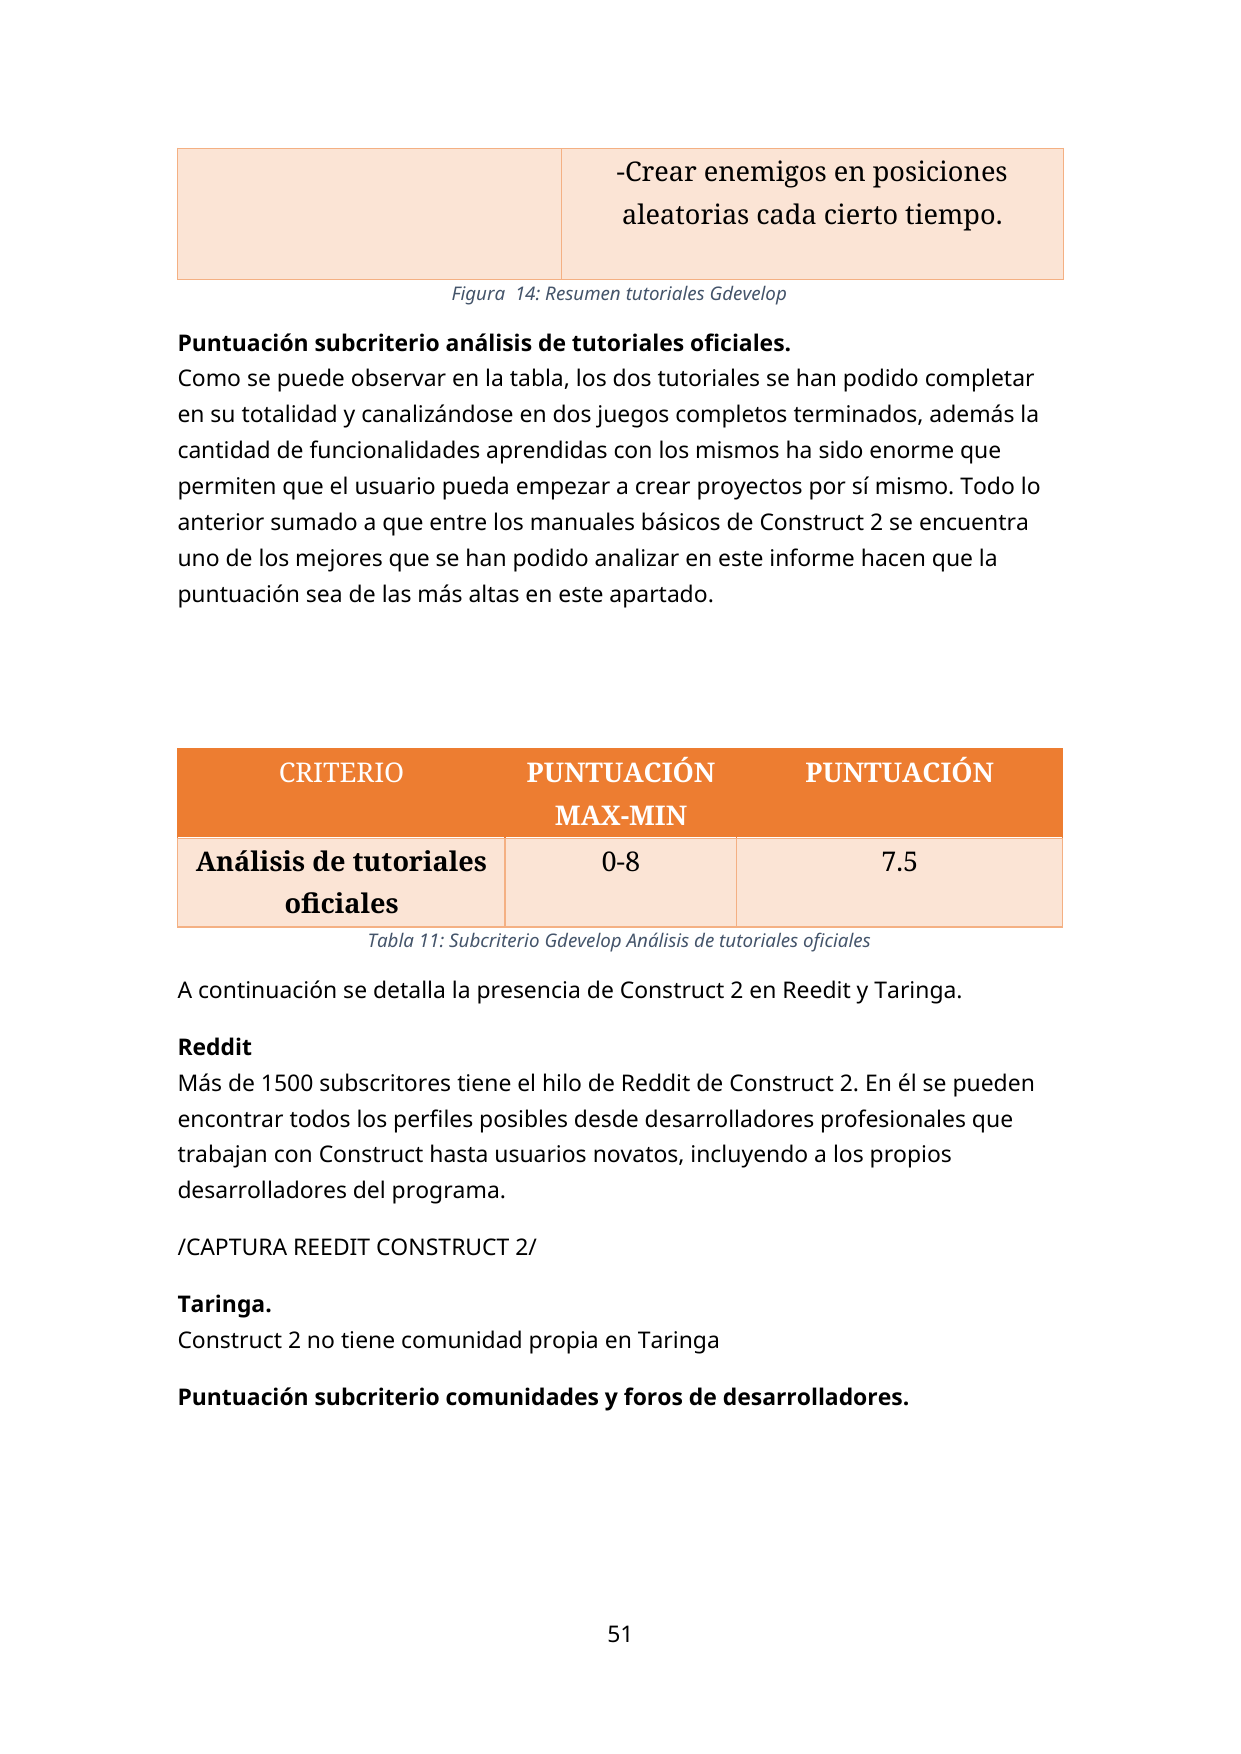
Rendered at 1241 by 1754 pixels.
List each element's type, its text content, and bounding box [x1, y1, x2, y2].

subtitle Taringa. [177, 1288, 1063, 1319]
table_cell 0-8 [506, 839, 736, 926]
text /CAPTURA REEDIT CONSTRUCT 2/ [177, 1231, 1063, 1262]
text A continuación se detalla la presencia de Construct 2 en Reedit y Taringa. [177, 974, 1063, 1005]
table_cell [178, 149, 561, 279]
table_header PUNTUACIÓN MAX-MIN [506, 749, 736, 837]
text Construct 2 no tiene comunidad propia en Taringa [177, 1324, 1063, 1355]
text Tabla 3: Subcriterio Gdevelop Análisis de tutoriales oficiales [177, 928, 1063, 953]
table_cell Análisis de tutoriales oficiales [178, 839, 504, 926]
text Como se puede observar en la tabla, los dos tutoriales se han podido completar en su totalidad y canalizándose en dos juegos completos terminados, además la cantidad de funcionalidades aprendidas con los mismos ha sido enorme que permiten que el usuario pueda empezar a crear proyectos por sí mismo. Todo lo anterior sumado a que entre los manuales básicos de Construct 2 se encuentra uno de los mejores que se han podido analizar en este informe hacen que la puntuación sea de las más altas en este apartado. [177, 362, 1063, 609]
subtitle Puntuación subcriterio comunidades y foros de desarrolladores. [177, 1381, 1063, 1412]
text Reddit Más de 1500 subscritores tiene el hilo de Reddit de Construct 2. En él se pueden encontrar todos los perfiles posibles desde desarrolladores profesionales que trabajan con Construct hasta usuarios novatos, incluyendo a los propios desarrolladores del programa. [177, 1031, 1063, 1206]
table_header CRITERIO [178, 749, 504, 837]
text Figura 8: Resumen tutoriales Gdevelop [177, 280, 1063, 306]
table_header PUNTUACIÓN [737, 749, 1062, 837]
subtitle Puntuación subcriterio análisis de tutoriales oficiales. [177, 326, 1063, 358]
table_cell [562, 149, 1063, 279]
table_cell 7.5 [737, 839, 1062, 926]
